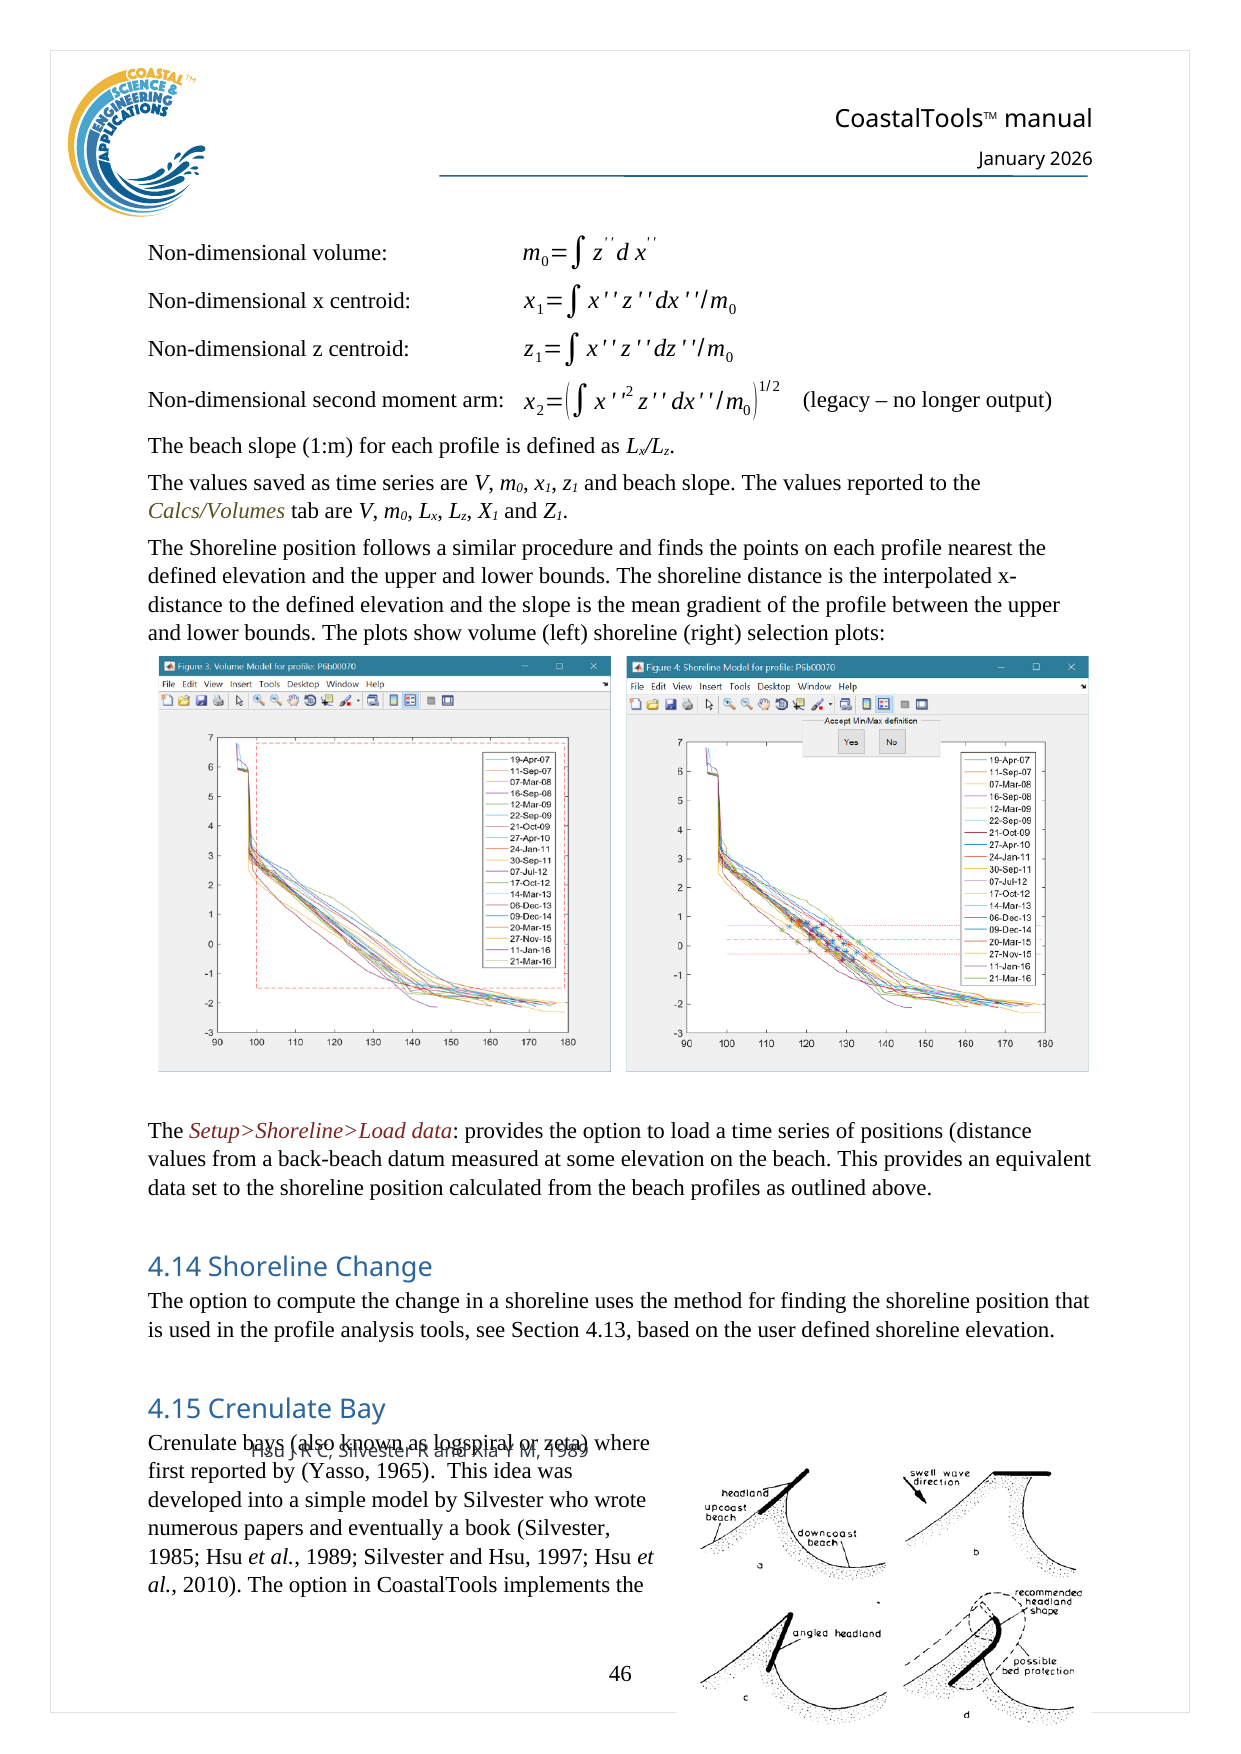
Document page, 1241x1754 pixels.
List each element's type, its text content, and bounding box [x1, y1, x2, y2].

table_header [615, 656, 1092, 1080]
text Non-dimensional x centroid: [148, 282, 1093, 319]
text The beach slope (1:m) for each profile is defined as Lx/Lz. [148, 432, 1093, 458]
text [148, 1429, 1093, 1598]
picture [626, 656, 1089, 1072]
text The option to compute the change in a shoreline uses the method for finding the shoreline position that is used in the profile analysis tools, see Section 4.13, based on the user defined shoreline elevation. [148, 1287, 1093, 1342]
text The Shoreline position follows a similar procedure and finds the points on each profile nearest the defined elevation and the upper and lower bounds. The shoreline distance is the interpolated x-distance to the defined elevation and the slope is the mean gradient of the profile between the upper and lower bounds. The plots show volume (left) shoreline (right) selection plots: [148, 534, 1093, 646]
text Non-dimensional z centroid: [148, 330, 1093, 367]
picture [675, 1449, 1093, 1734]
text Non-dimensional second moment arm: (legacy – no longer output) [148, 378, 1093, 421]
text The values saved as time series are V, m0, x1, z1 and beach slope. The values reported to the Calcs/Volumes tab are V, m0, Lx, Lz, X1 and Z1. [148, 469, 1093, 523]
subtitle Shoreline Change [148, 1247, 1093, 1284]
subtitle Crenulate Bay [148, 1389, 1093, 1426]
text Non-dimensional volume: [148, 234, 1093, 271]
picture [158, 656, 611, 1072]
table_header [148, 656, 615, 1080]
text The Setup>Shoreline>Load data: provides the option to load a time series of positions (distance values from a back-beach datum measured at some elevation on the beach. This provides an equivalent data set to the shoreline position calculated from the beach profiles as outlined above. [148, 1117, 1093, 1200]
